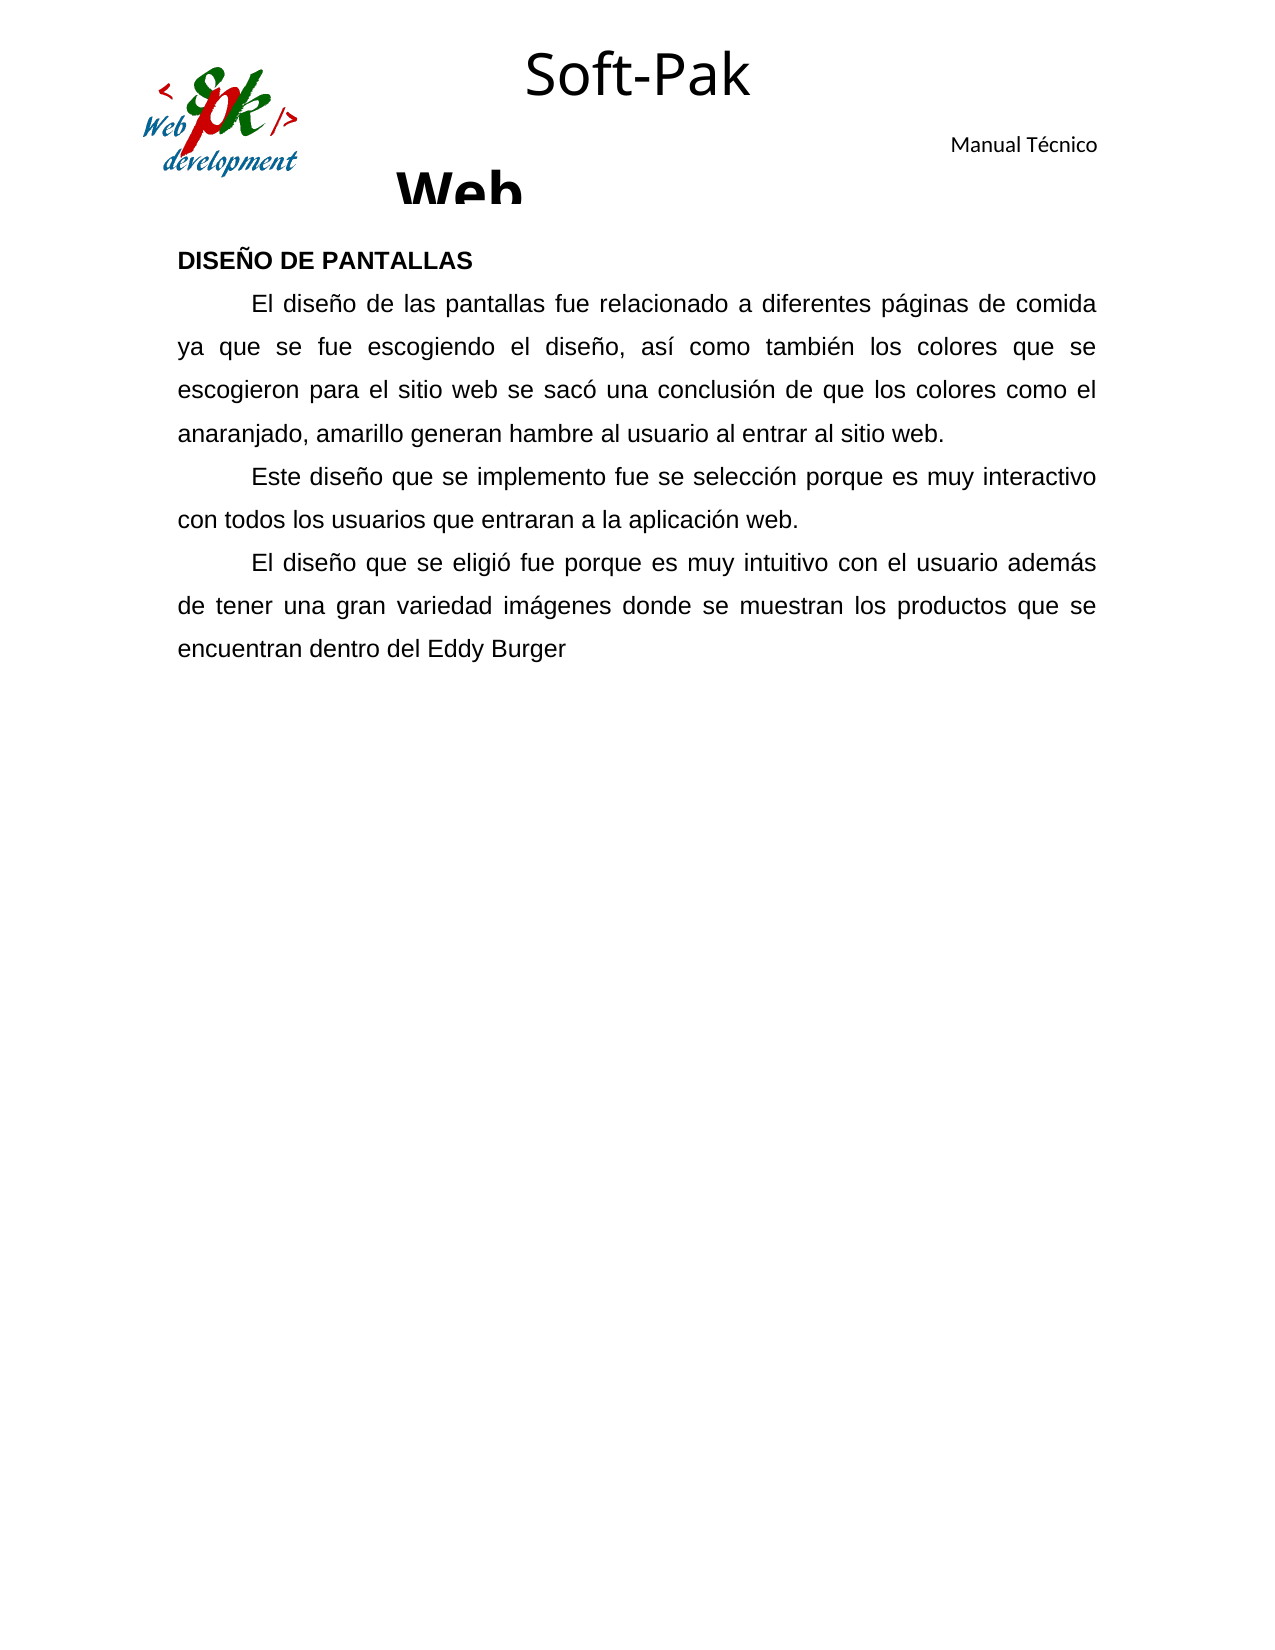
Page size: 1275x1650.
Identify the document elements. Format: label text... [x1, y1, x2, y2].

picture [142, 66, 298, 178]
text El diseño que se eligió fue porque es muy intuitivo con el usuario además de tener una gran variedad imágenes donde se muestran los productos que se encuentran dentro del Eddy Burger [177, 548, 1098, 663]
subtitle DISEÑO DE PANTALLAS [177, 246, 1098, 275]
text El diseño de las pantallas fue relacionado a diferentes páginas de comida ya que se fue escogiendo el diseño, así como también los colores que se escogieron para el sitio web se sacó una conclusión de que los colores como el anaranjado, amarillo generan hambre al usuario al entrar al sitio web. [177, 289, 1098, 447]
text Este diseño que se implemento fue se selección porque es muy interactivo con todos los usuarios que entraran a la aplicación web. [177, 462, 1098, 533]
